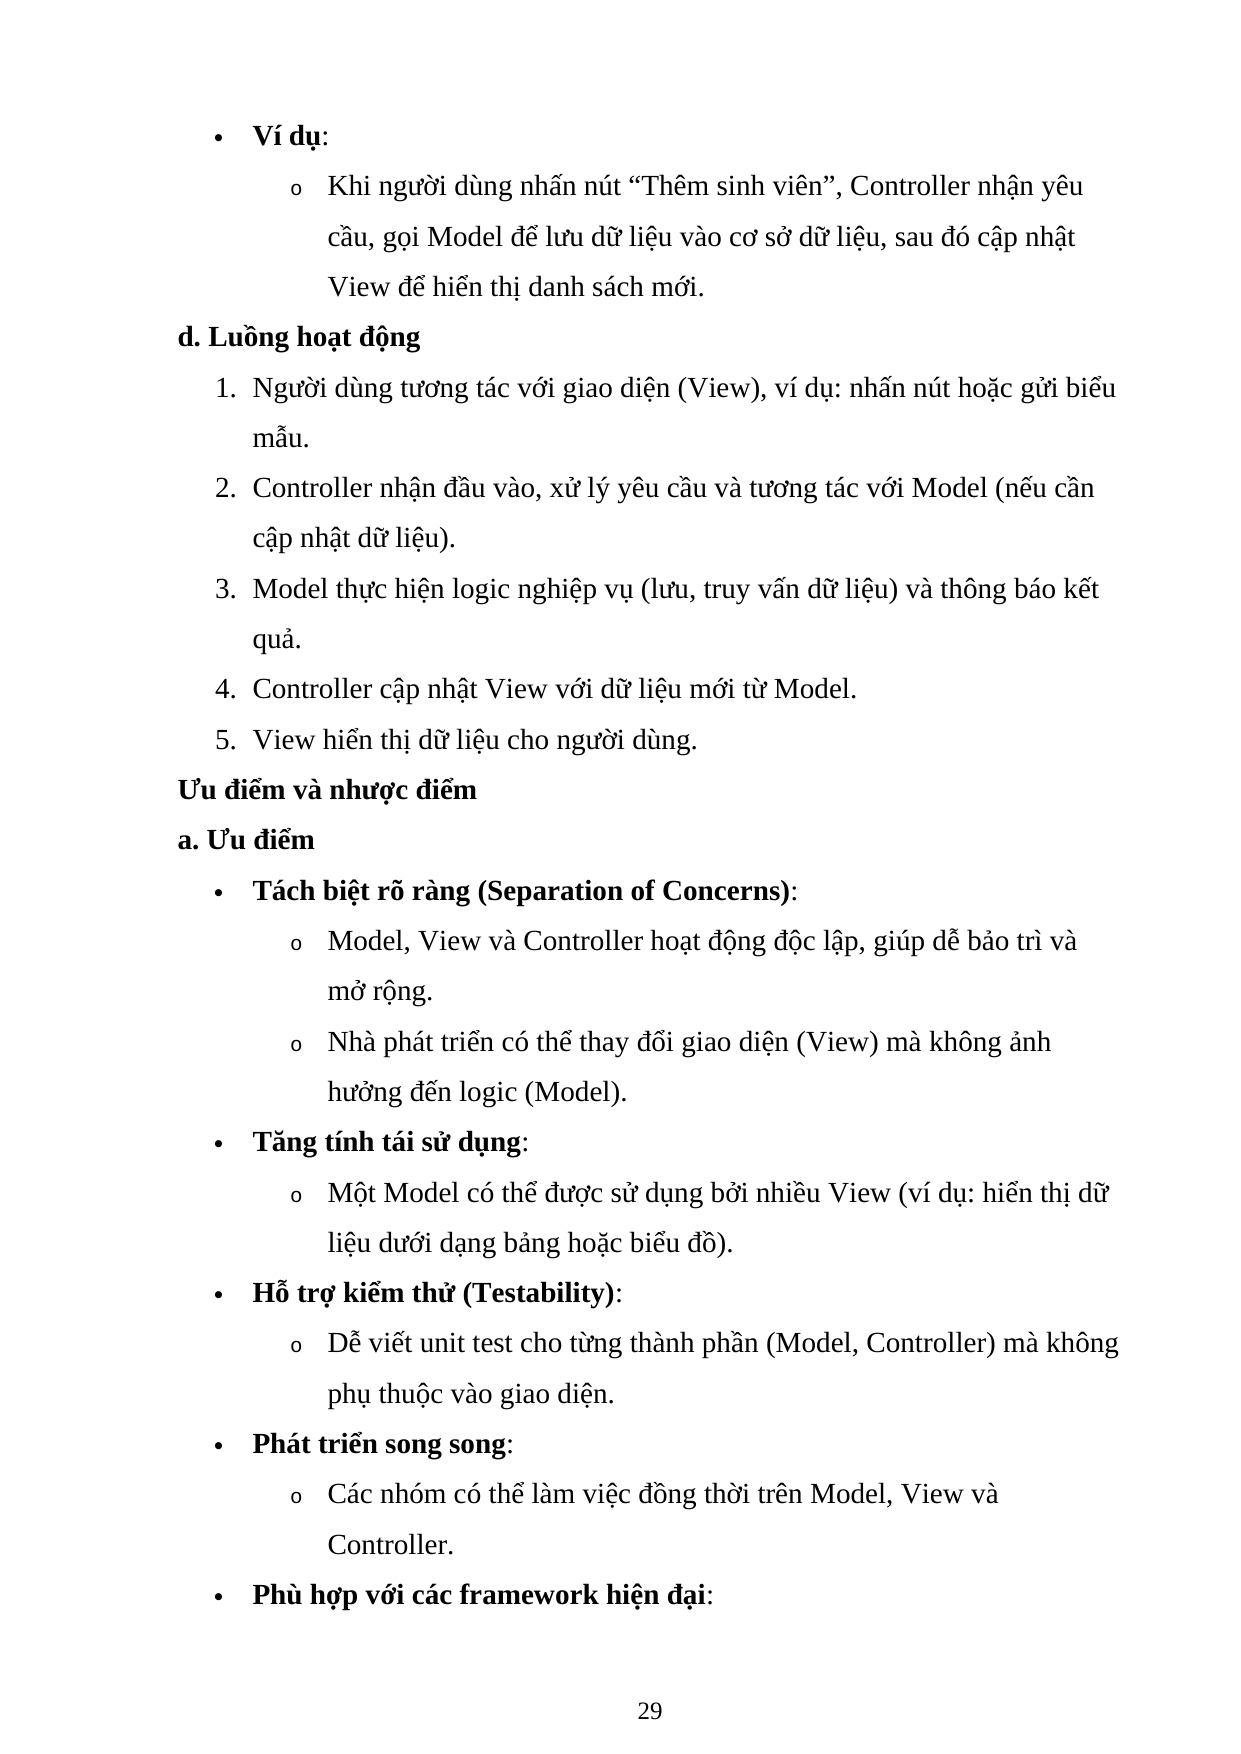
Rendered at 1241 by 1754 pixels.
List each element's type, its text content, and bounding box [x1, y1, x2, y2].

list Controller cập nhật View với dữ liệu mới từ Model. [215, 672, 1122, 705]
list Model, View và Controller hoạt động độc lập, giúp dễ bảo trì và mở rộng. [290, 923, 1122, 1007]
list View hiển thị dữ liệu cho người dùng. [215, 722, 1122, 755]
list Khi người dùng nhấn nút “Thêm sinh viên”, Controller nhận yêu cầu, gọi Model để lưu dữ liệu vào cơ sở dữ liệu, sau đó cập nhật View để hiển thị danh sách mới. [290, 168, 1122, 303]
list Tăng tính tái sử dụng: [215, 1124, 1122, 1158]
list Phát triển song song: [215, 1426, 1122, 1460]
list Các nhóm có thể làm việc đồng thời trên Model, View và Controller. [290, 1477, 1122, 1560]
list Ví dụ: [215, 118, 1122, 152]
list Controller nhận đầu vào, xử lý yêu cầu và tương tác với Model (nếu cần cập nhật dữ liệu). [215, 470, 1122, 554]
list Phù hợp với các framework hiện đại: [215, 1577, 1122, 1611]
list Hỗ trợ kiểm thử (Testability): [215, 1275, 1122, 1309]
list Dễ viết unit test cho từng thành phần (Model, Controller) mà không phụ thuộc vào giao diện. [290, 1326, 1122, 1409]
list Tách biệt rõ ràng (Separation of Concerns): [215, 873, 1122, 906]
list Nhà phát triển có thể thay đổi giao diện (View) mà không ảnh hưởng đến logic (Model). [290, 1024, 1122, 1108]
list Người dùng tương tác với giao diện (View), ví dụ: nhấn nút hoặc gửi biểu mẫu. [215, 370, 1122, 453]
list Một Model có thể được sử dụng bởi nhiều View (ví dụ: hiển thị dữ liệu dưới dạng bảng hoặc biểu đồ). [290, 1175, 1122, 1258]
text Ưu điểm và nhược điểm [177, 772, 1122, 806]
text d. Luồng hoạt động [177, 319, 1122, 353]
list Model thực hiện logic nghiệp vụ (lưu, truy vấn dữ liệu) và thông báo kết quả. [215, 571, 1122, 655]
text a. Ưu điểm [177, 822, 1122, 856]
